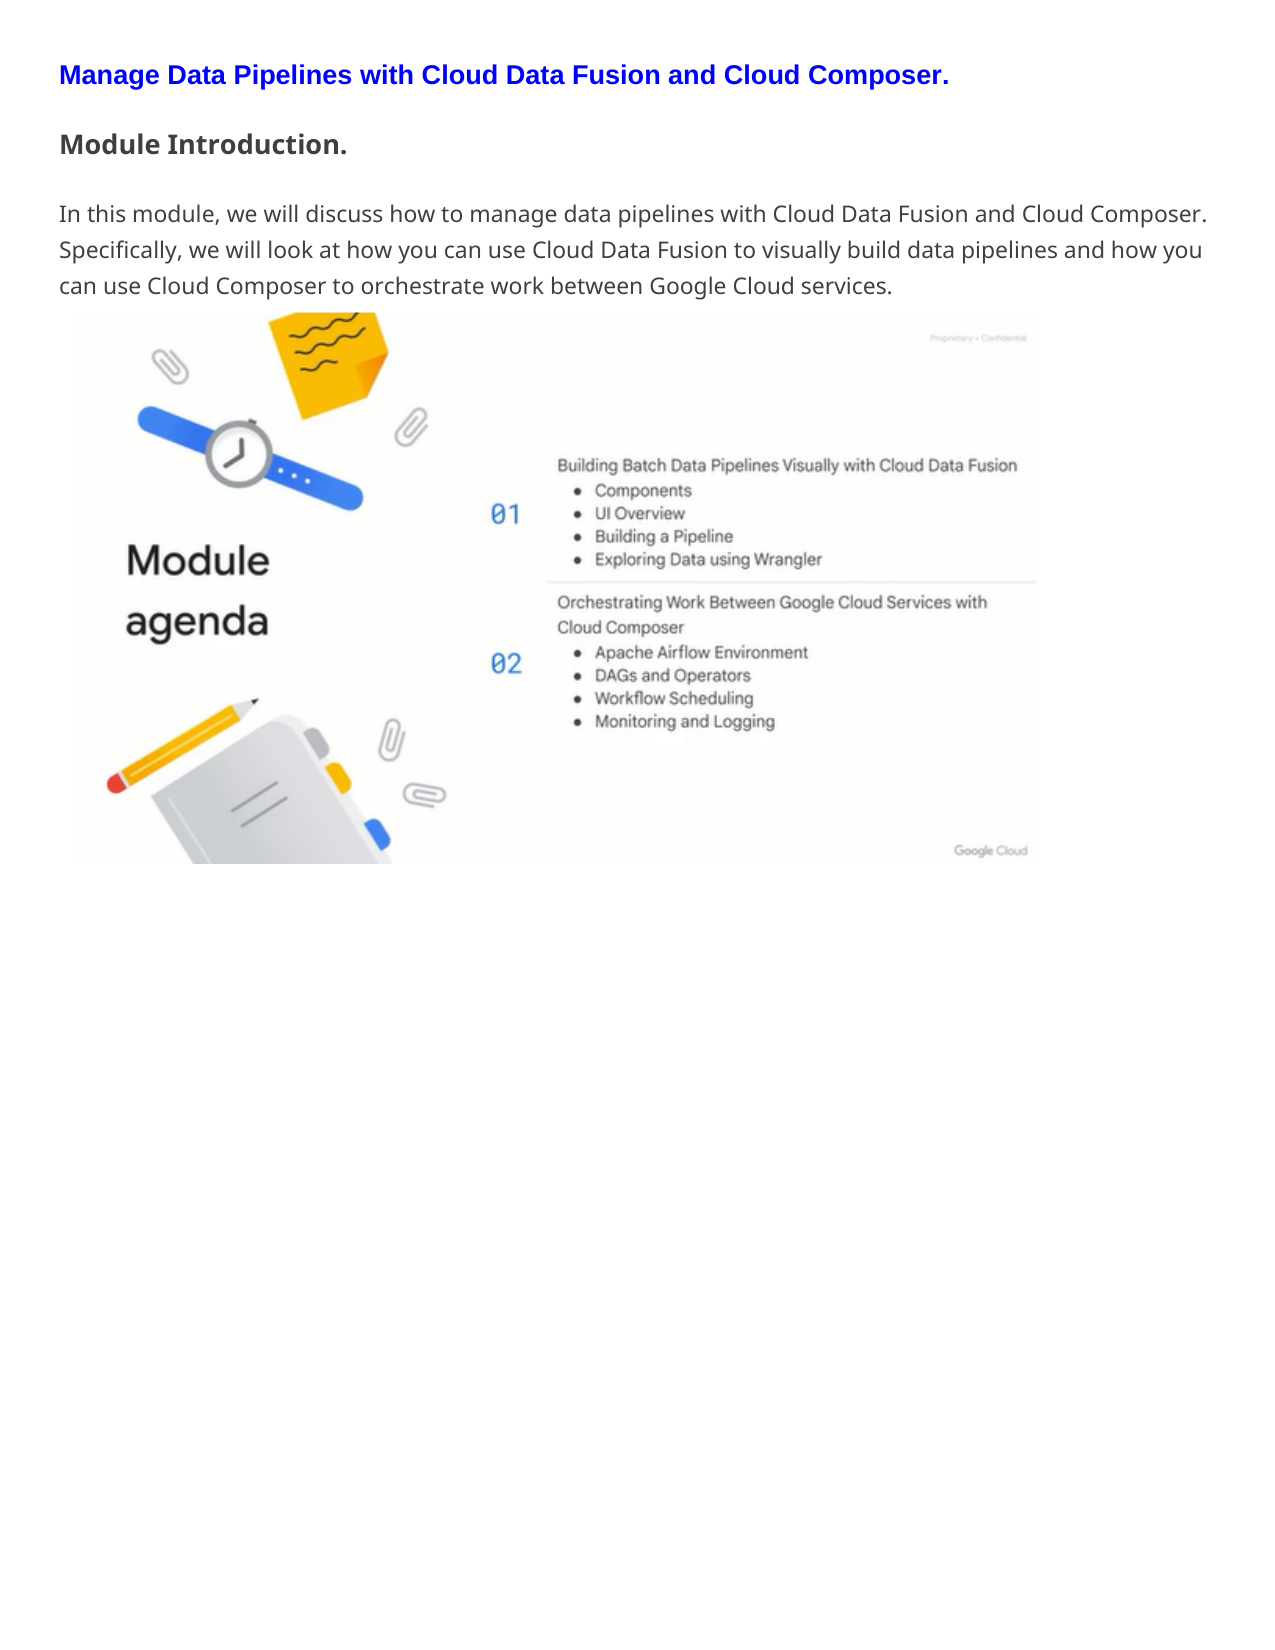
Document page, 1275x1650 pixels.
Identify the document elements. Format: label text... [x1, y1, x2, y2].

text Manage Data Pipelines with Cloud Data Fusion and Cloud Composer. [59, 59, 1216, 90]
text Specifically, we will look at how you can use Cloud Data Fusion to visually build data pipelines and how you can use Cloud Composer to orchestrate work between Google Cloud services. [59, 234, 1216, 301]
text In this module, we will discuss how to manage data pipelines with Cloud Data Fusion and Cloud Composer. [59, 198, 1216, 229]
text Module Introduction. [59, 125, 1216, 162]
picture [58, 305, 1041, 864]
